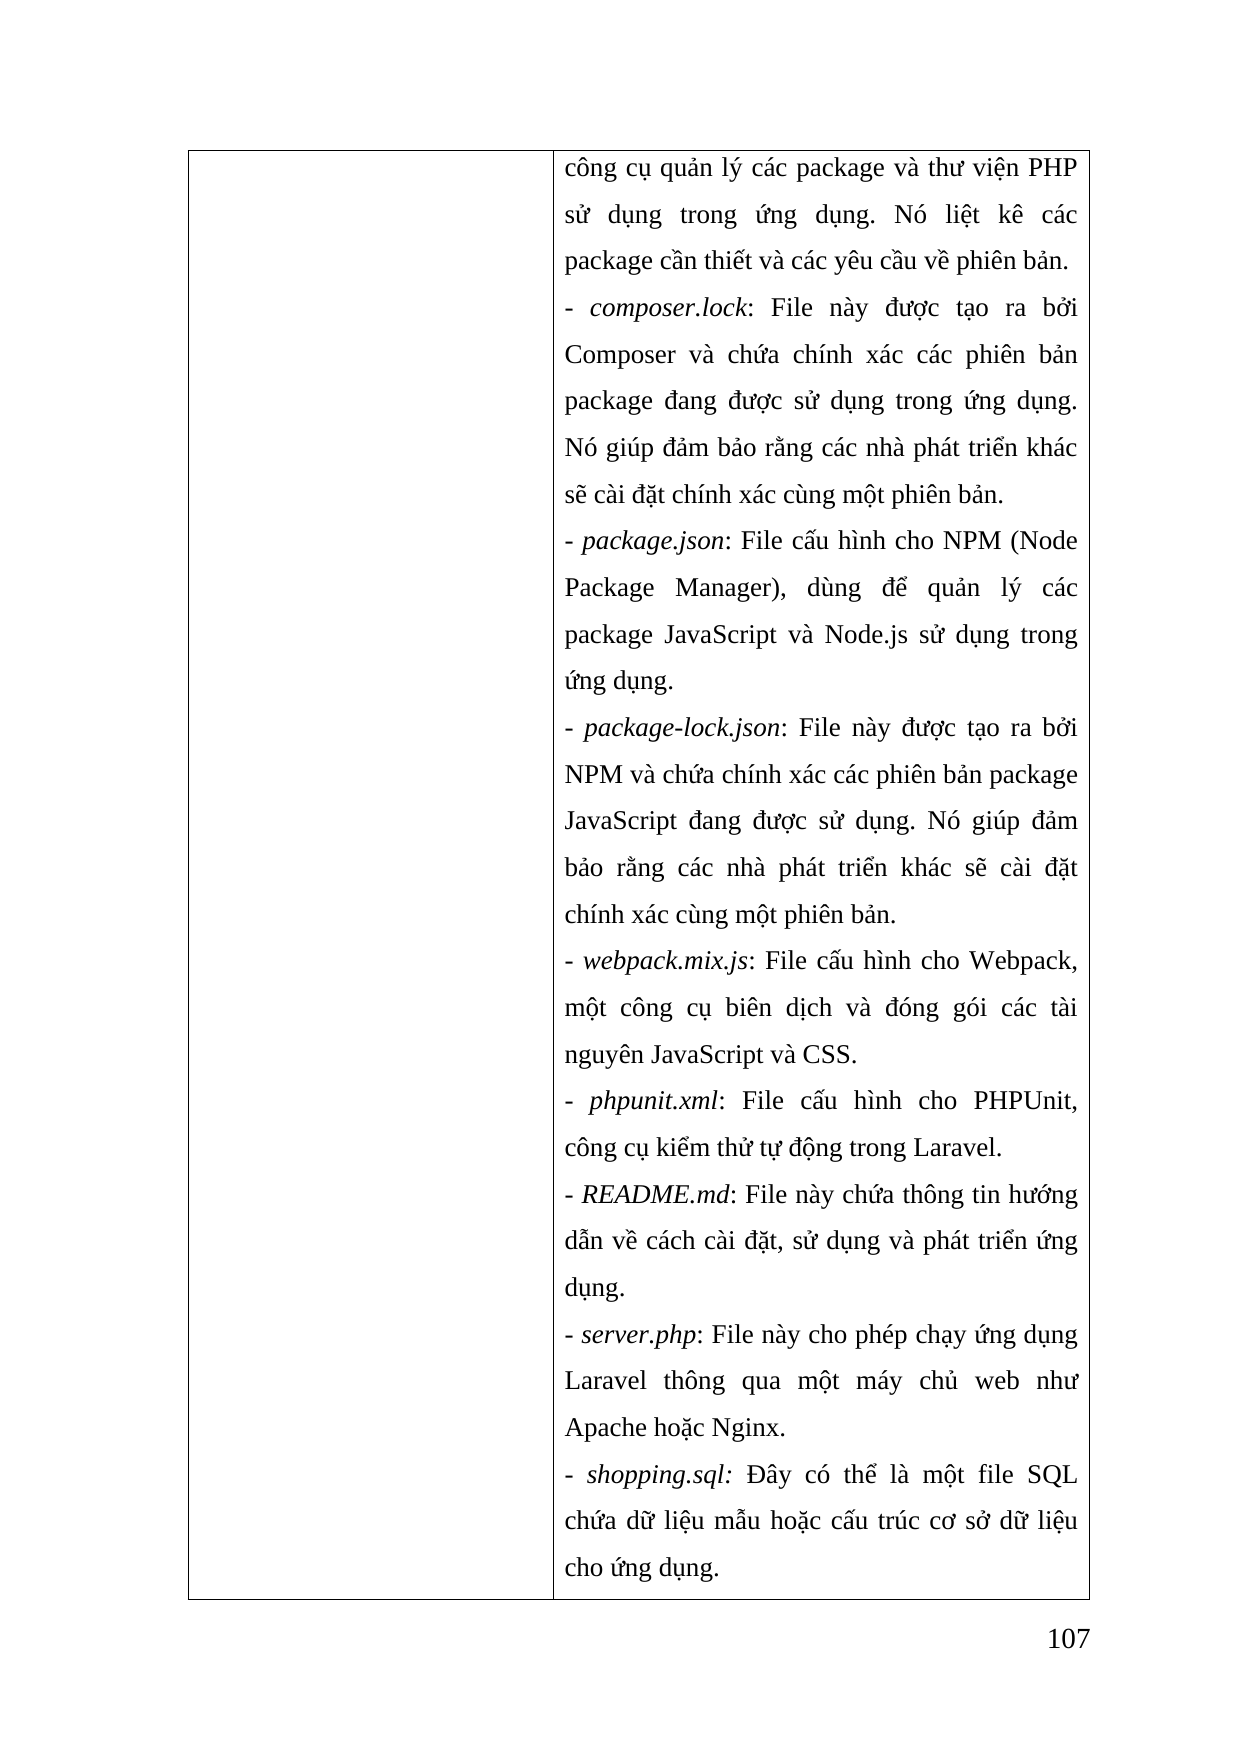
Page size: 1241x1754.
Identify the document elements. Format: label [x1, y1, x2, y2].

table_header [189, 151, 553, 1599]
table_header [554, 151, 1089, 1599]
